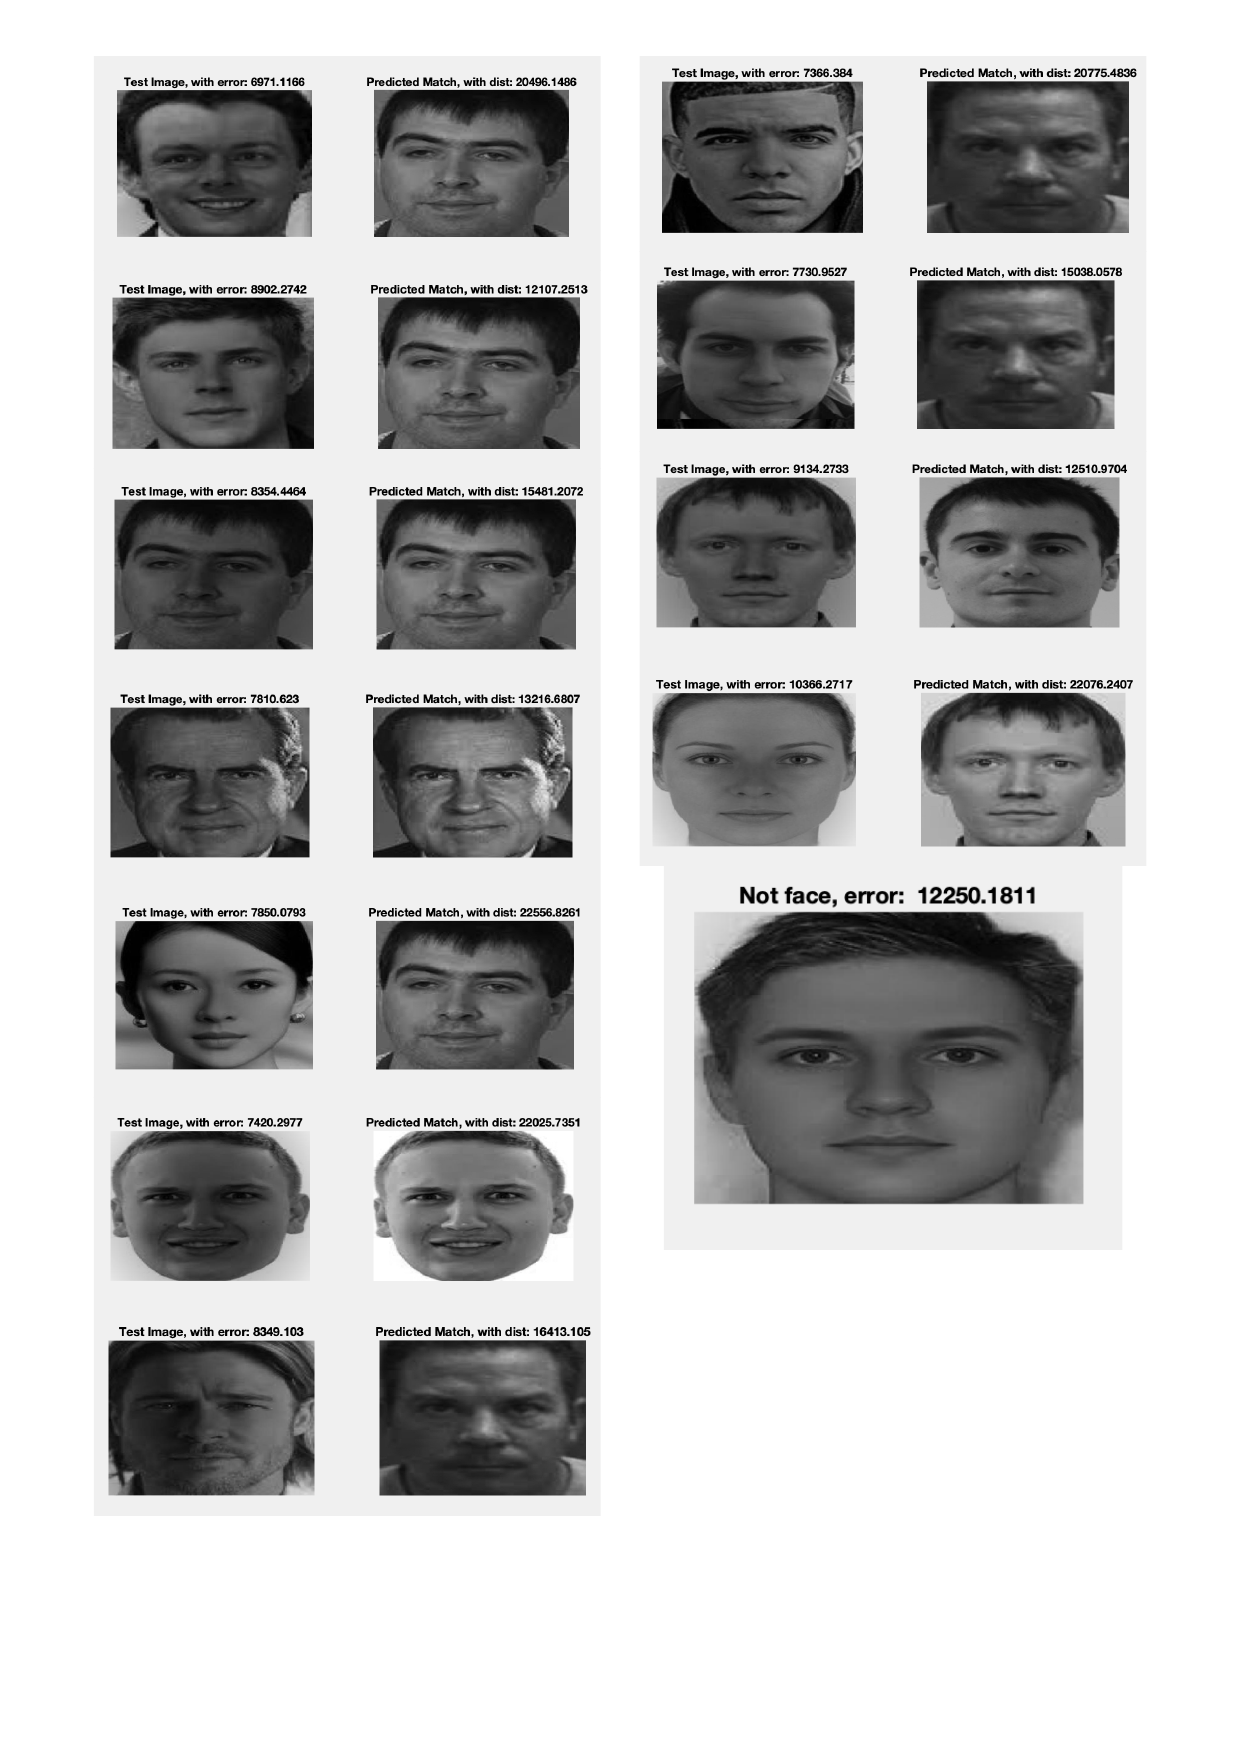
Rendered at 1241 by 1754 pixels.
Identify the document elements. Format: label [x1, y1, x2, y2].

picture [93, 56, 601, 1516]
picture [639, 56, 1147, 1250]
